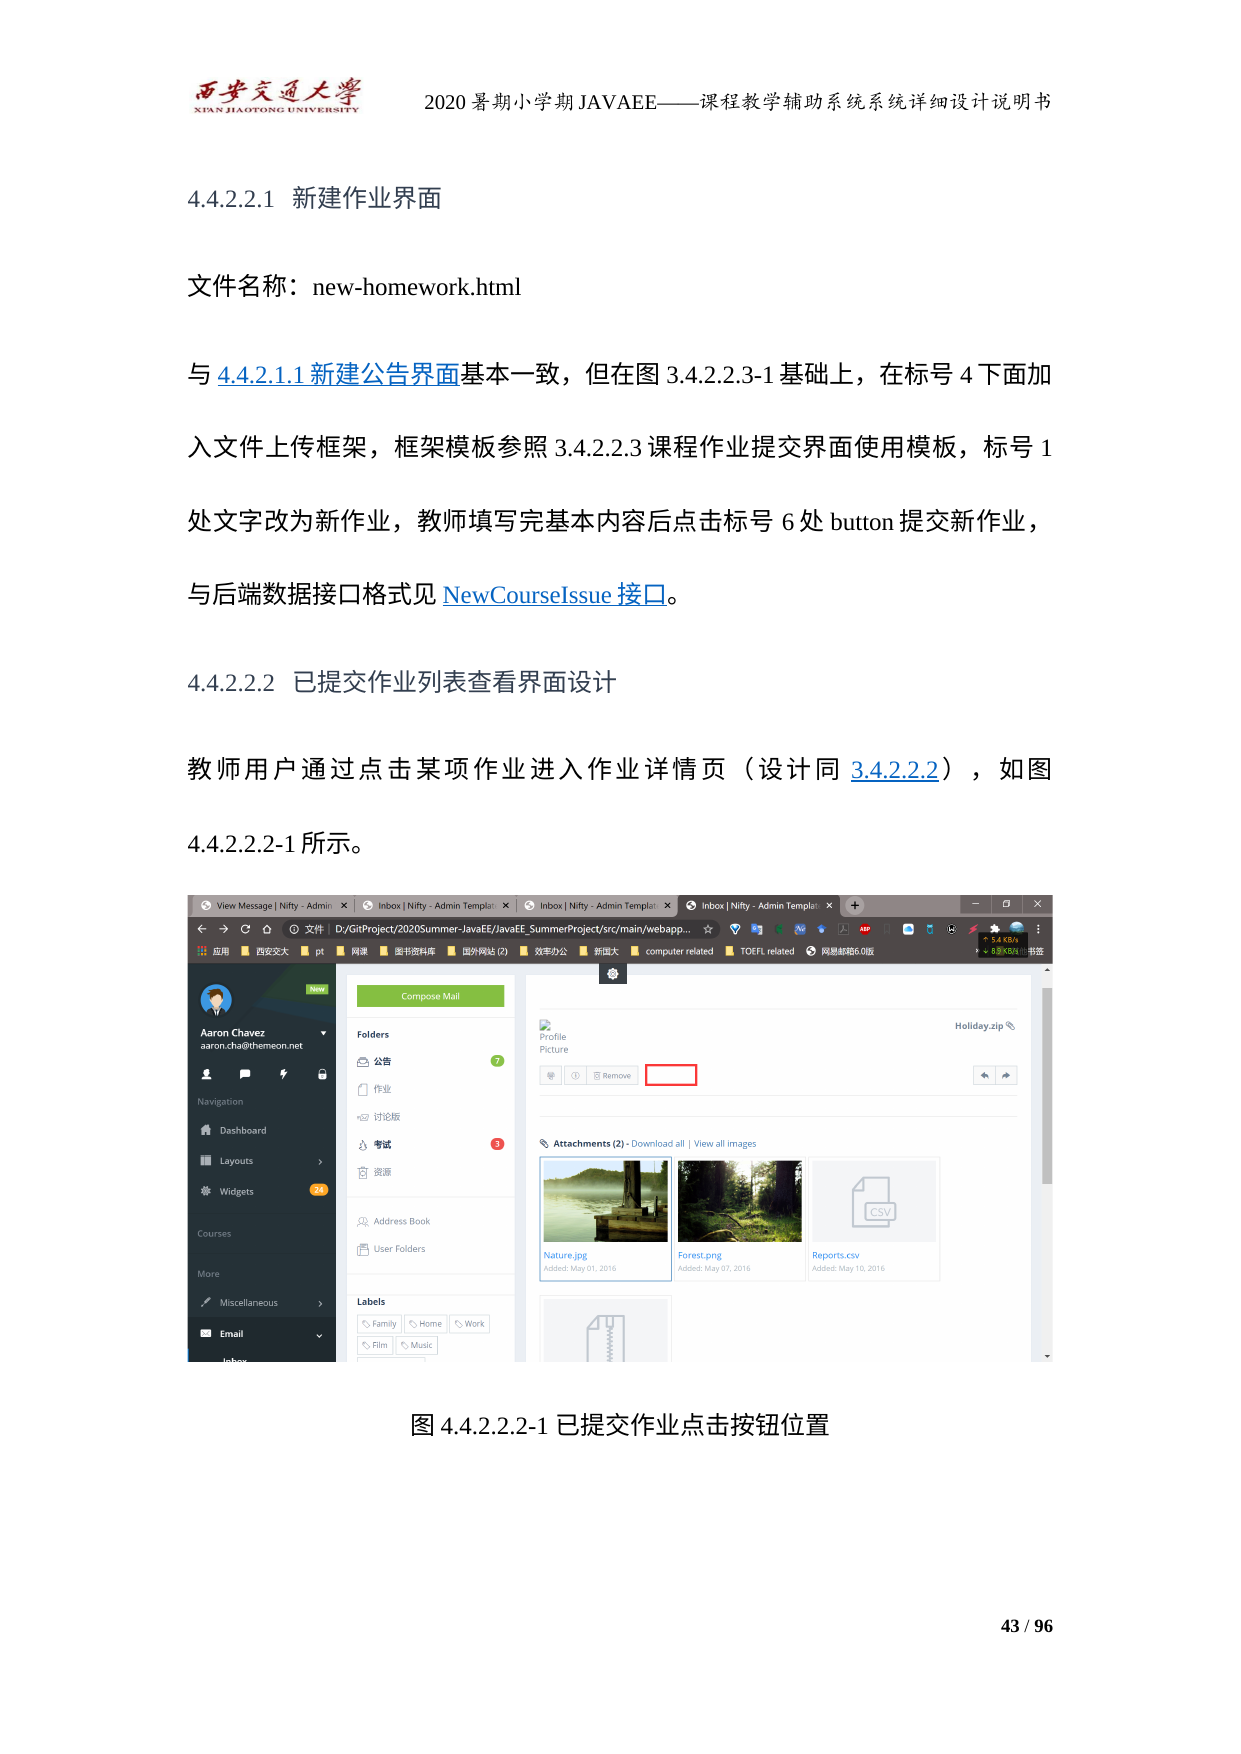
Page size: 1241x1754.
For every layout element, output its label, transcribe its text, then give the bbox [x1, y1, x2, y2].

picture [189, 77, 364, 114]
text 与4.4.2.1.1新建公告界面基本一致，但在图3.4.2.2.3-1基础上，在标号4下面加入文件上传框架，框架模板参照3.4.2.2.3课程作业提交界面使用模板，标号1处文字改为新作业，教师填写完基本内容后点击标号6处button提交新作业，与后端数据接口格式见NewCourseIssue接口。 [187, 338, 1053, 626]
subtitle 新建作业界面 [187, 163, 1053, 231]
picture [187, 895, 1053, 1362]
text 图4.4.2.2.2-1 已提交作业点击按钮位置 [187, 1389, 1053, 1457]
text 教师用户通过点击某项作业进入作业详情页（设计同3.4.2.2.2），如图4.4.2.2.2-1所示。 [187, 734, 1053, 875]
subtitle 已提交作业列表查看界面设计 [187, 646, 1053, 714]
text 文件名称：new-homework.html [187, 251, 1053, 319]
